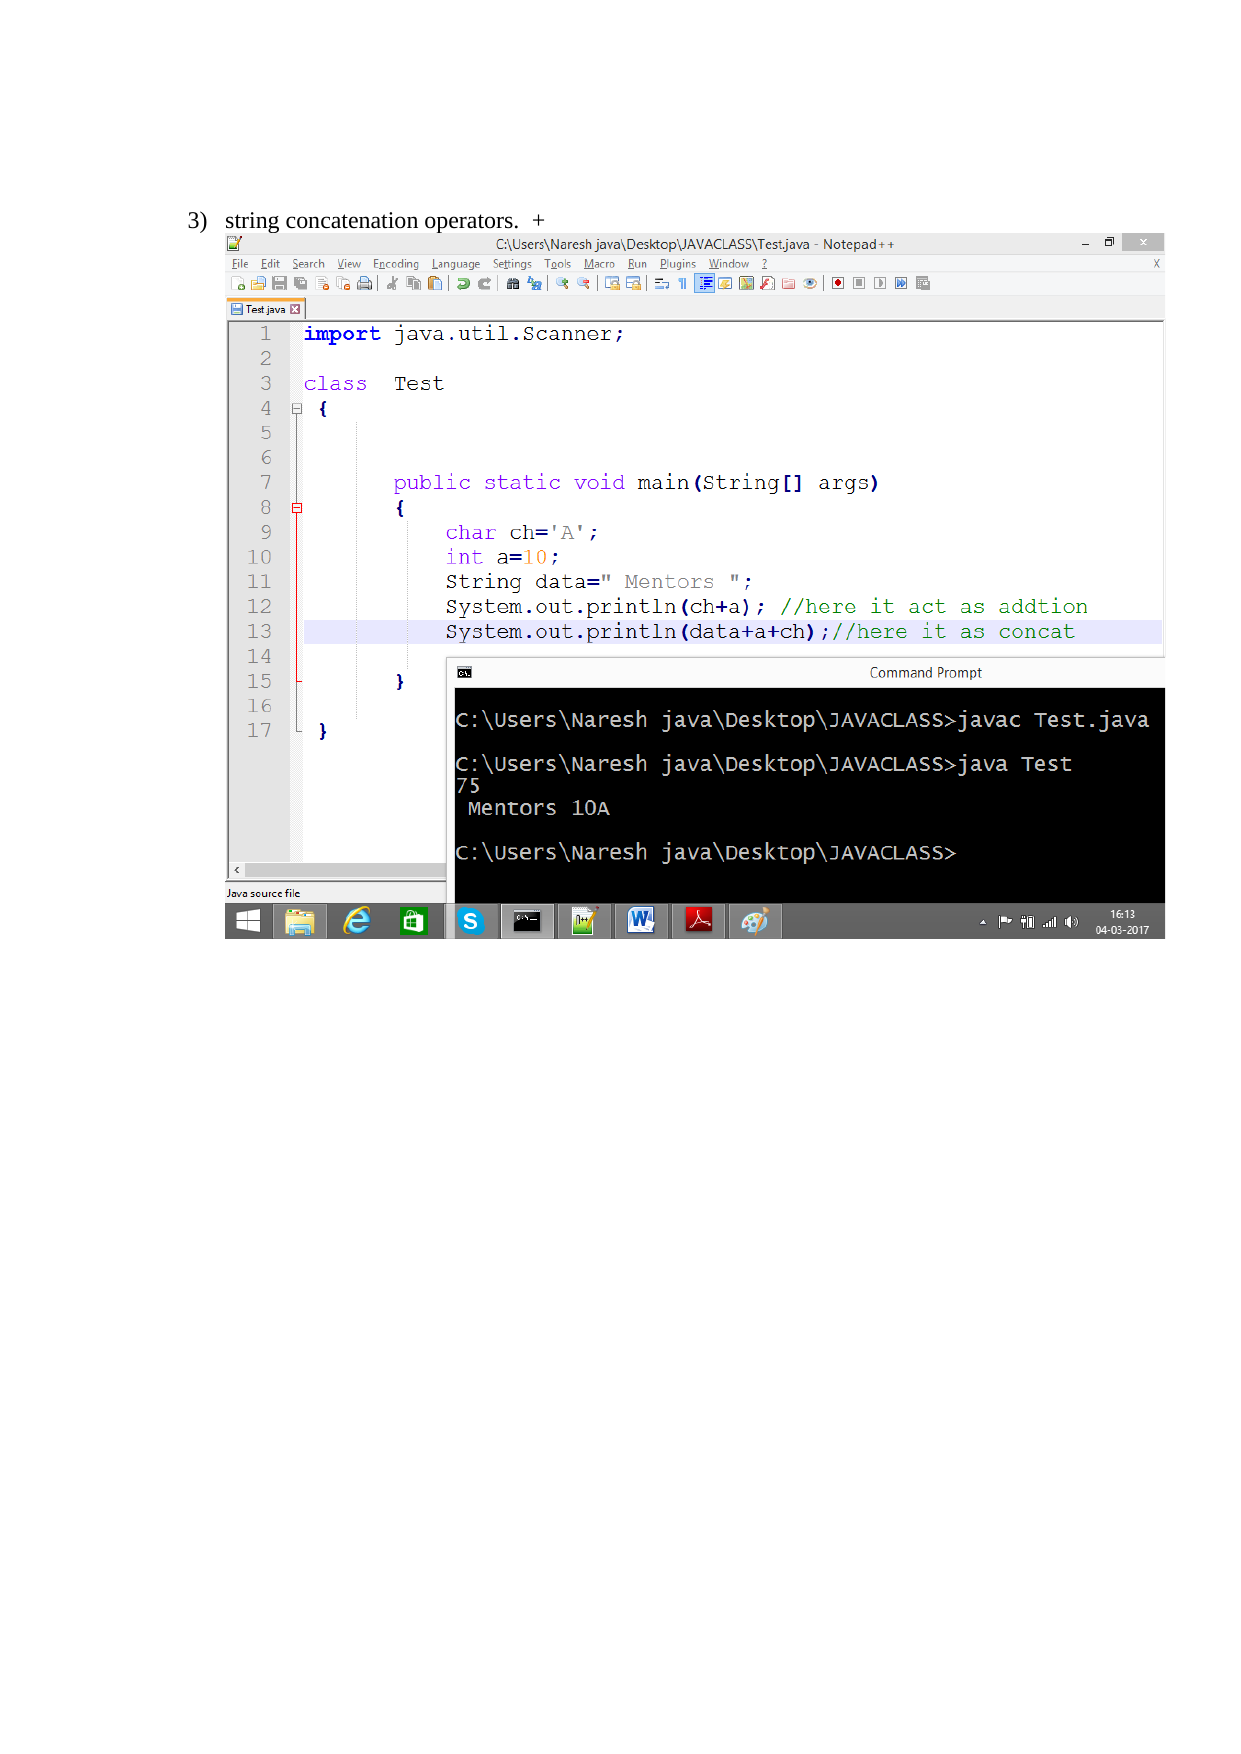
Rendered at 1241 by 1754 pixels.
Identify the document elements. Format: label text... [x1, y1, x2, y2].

picture [225, 233, 1166, 939]
list string concatenation operators. + [187, 206, 1090, 234]
